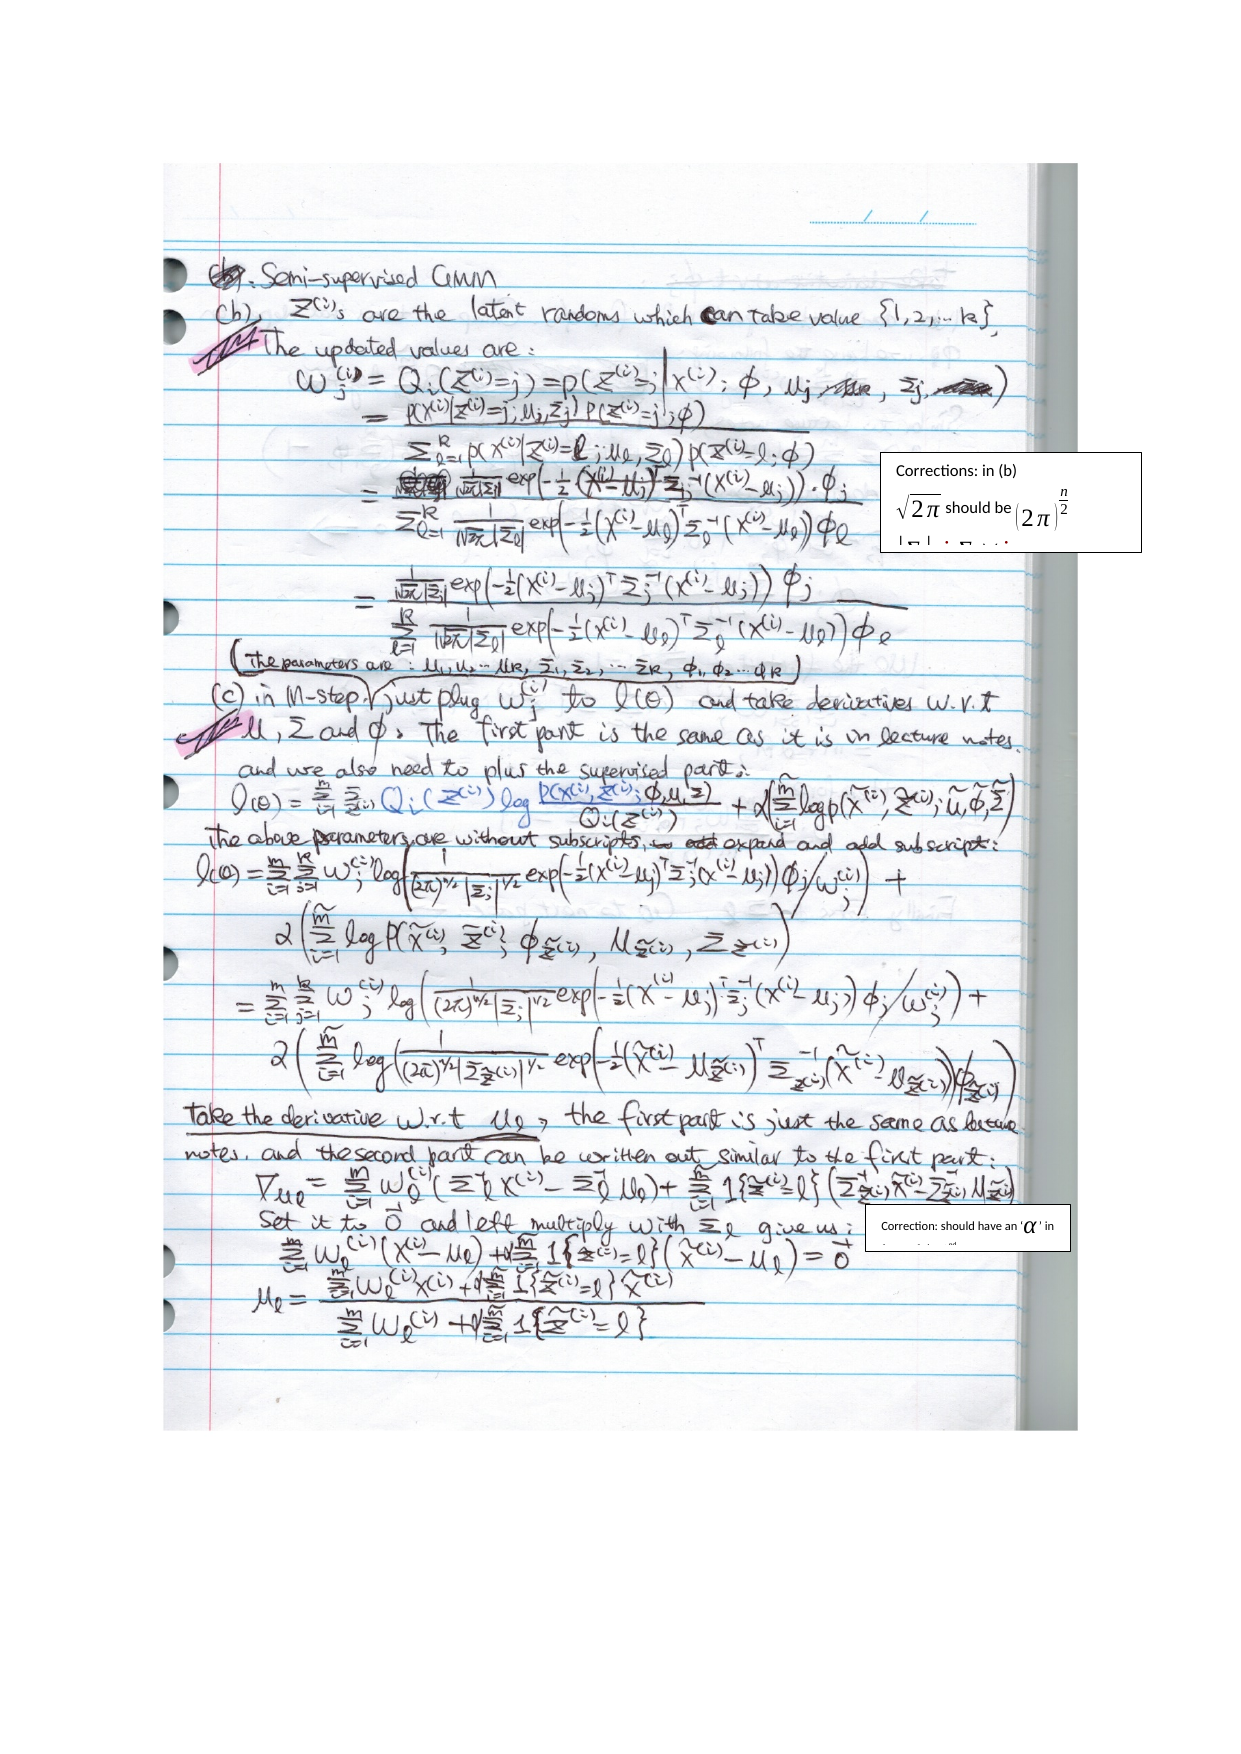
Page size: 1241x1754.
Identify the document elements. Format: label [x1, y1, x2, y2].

picture [150, 150, 1090, 1443]
